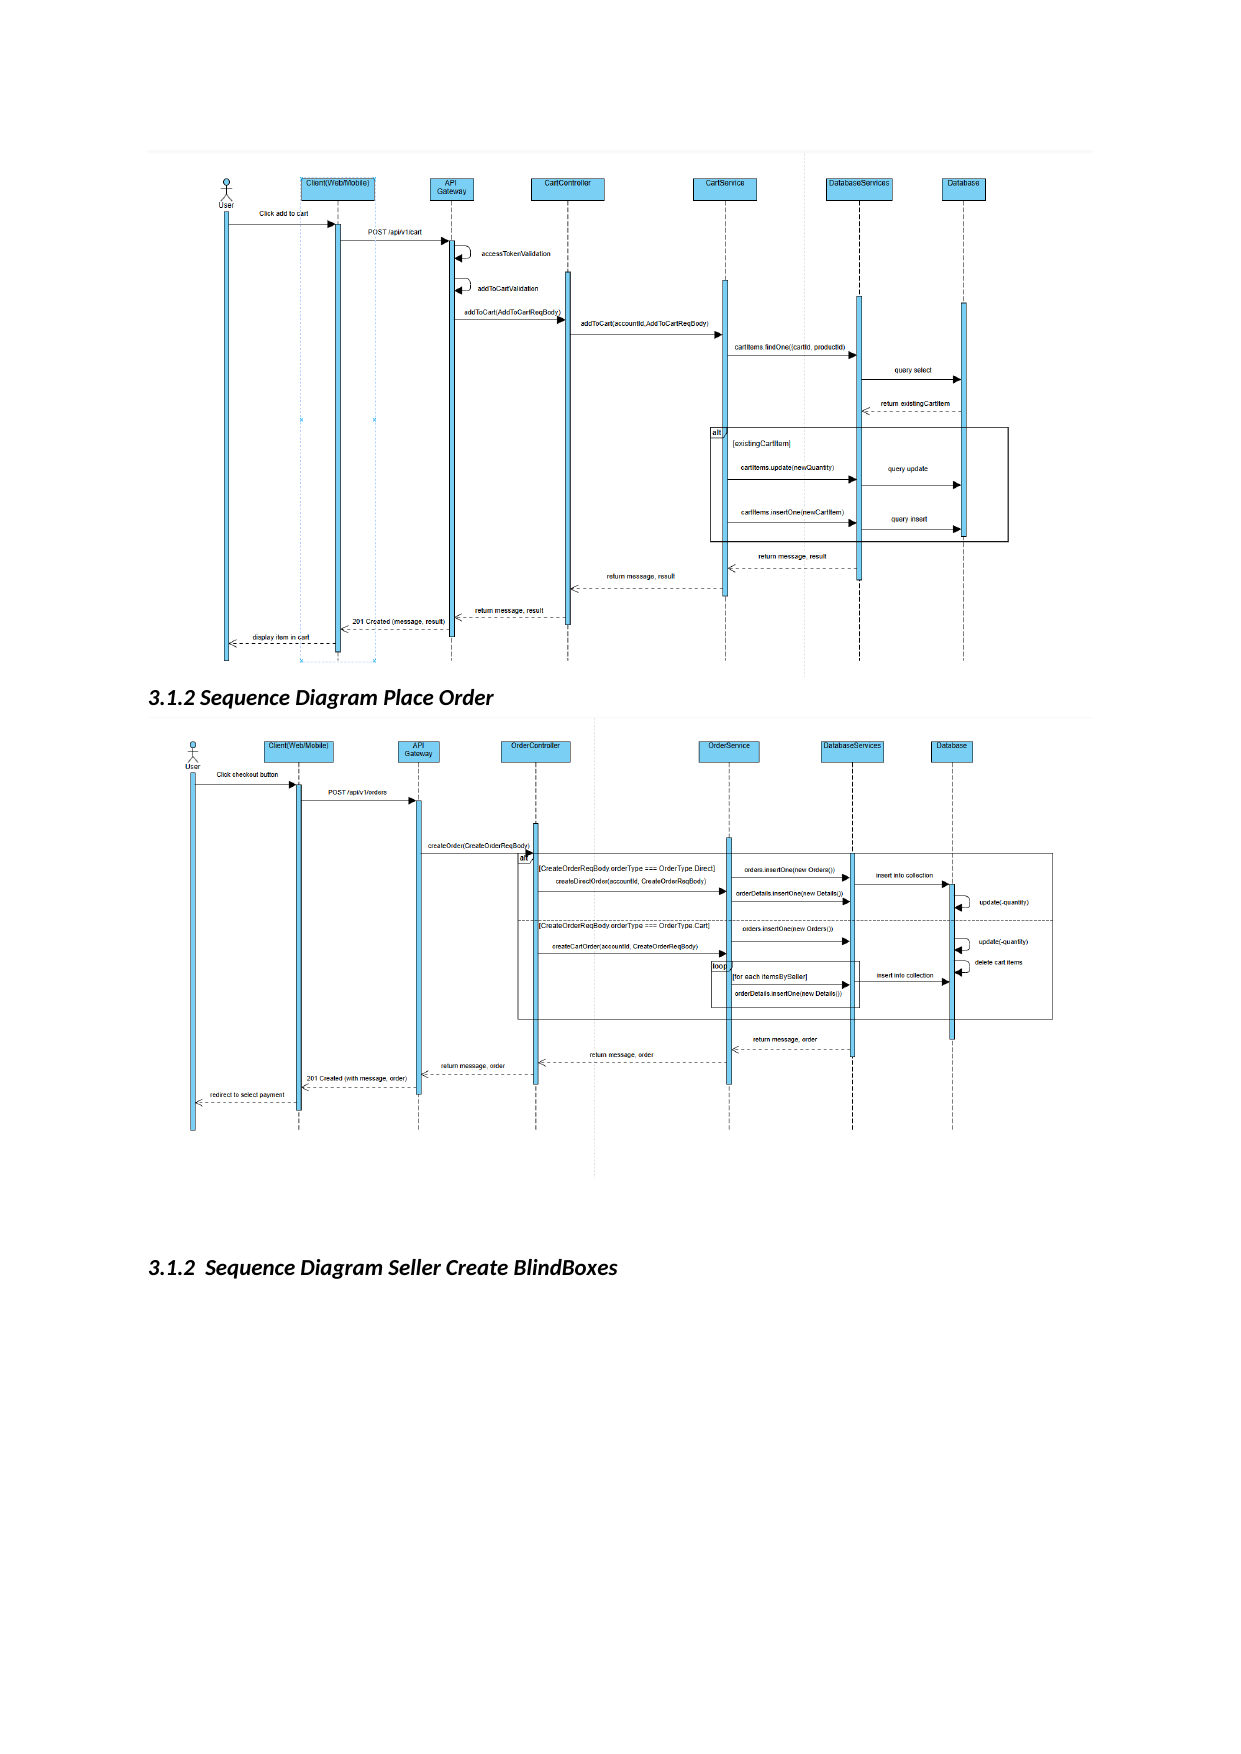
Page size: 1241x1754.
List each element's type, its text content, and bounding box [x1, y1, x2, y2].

picture [147, 717, 1093, 1178]
text 3.1.2 Sequence Diagram Seller Create BlindBoxes [148, 1253, 1093, 1281]
picture [147, 150, 1093, 677]
text 3.1.2 Sequence Diagram Place Order [148, 683, 1093, 711]
